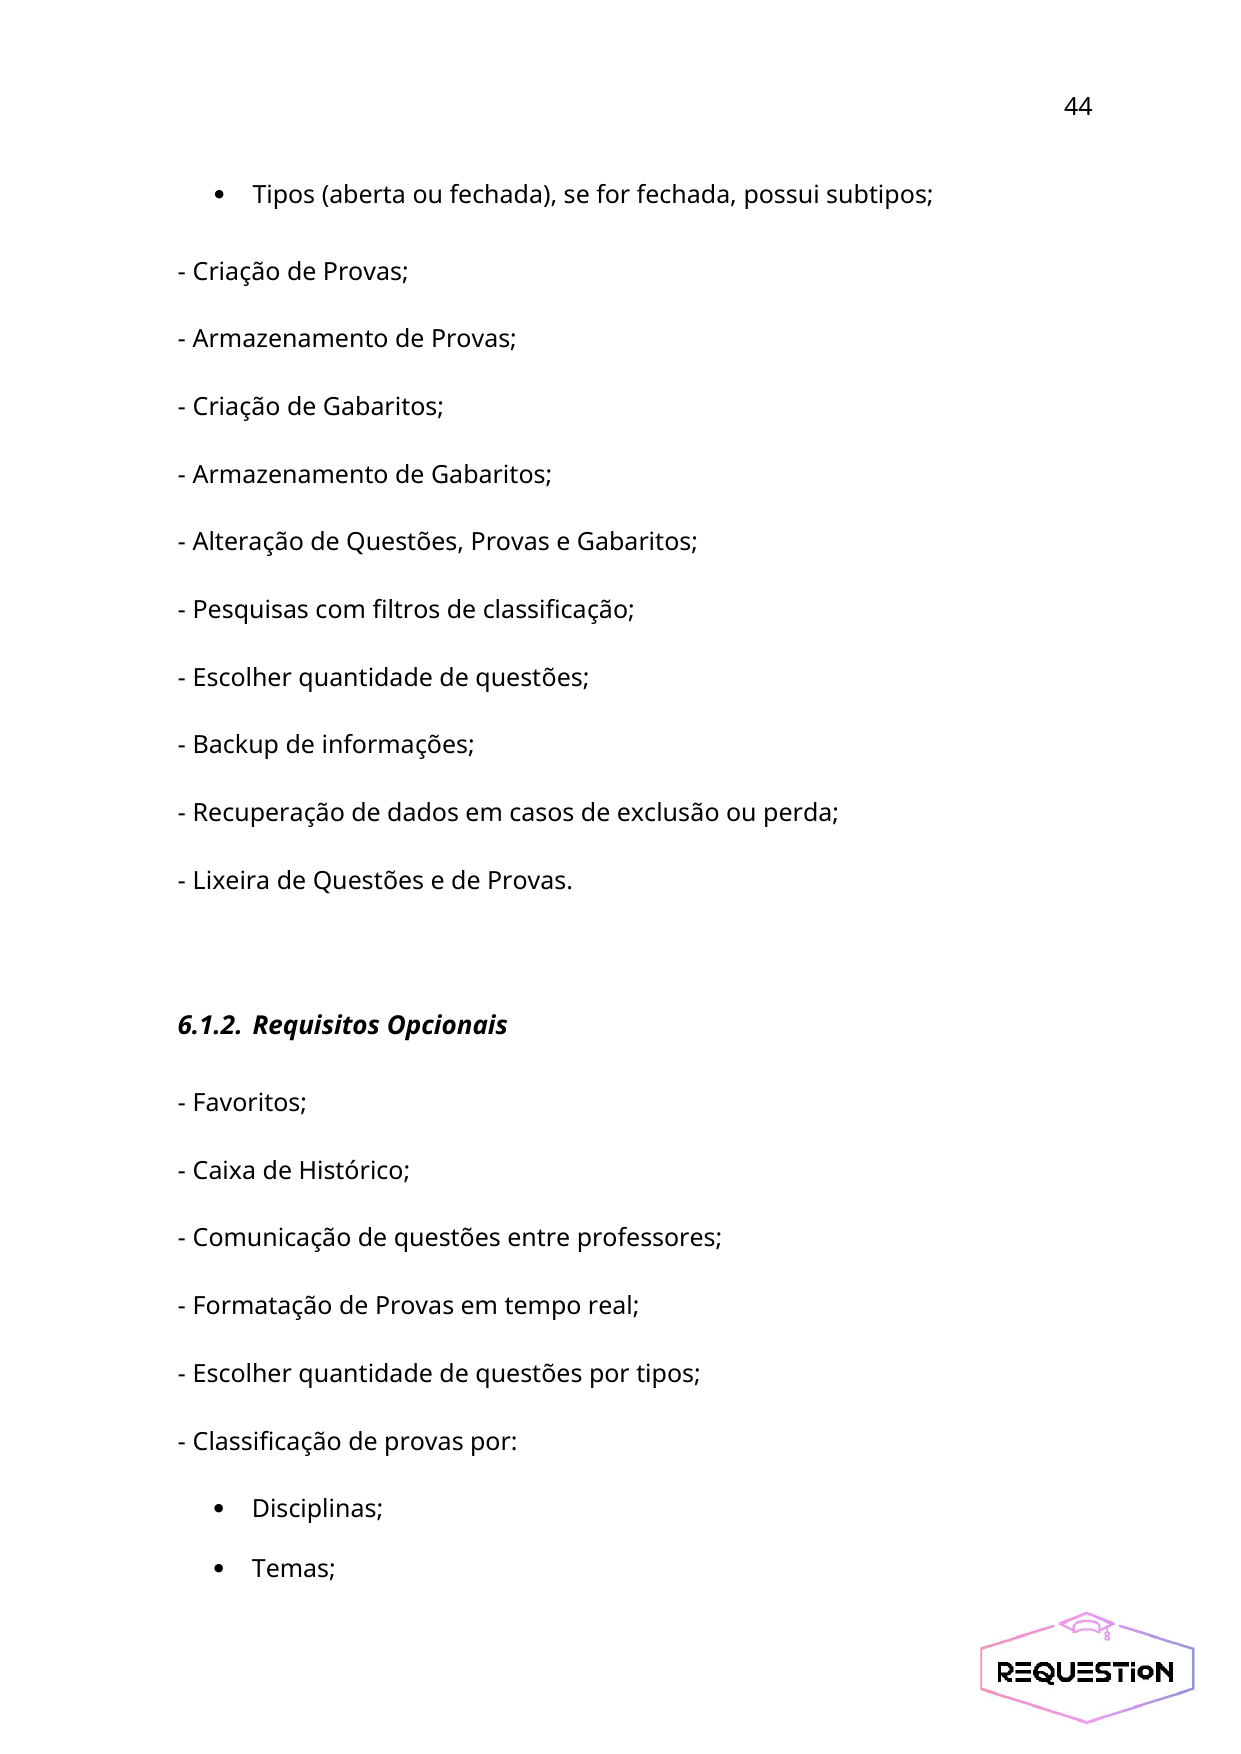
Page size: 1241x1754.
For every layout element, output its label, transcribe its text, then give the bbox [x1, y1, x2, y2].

text - Backup de informações; [177, 727, 1092, 761]
text - Favoritos; [177, 1084, 1092, 1119]
list Disciplinas; [214, 1491, 1092, 1525]
list Tipos (aberta ou fechada), se for fechada, possui subtipos; [215, 177, 1092, 211]
text - Lixeira de Questões e de Provas. [177, 863, 1092, 897]
picture [980, 1608, 1201, 1734]
text - Criação de Gabaritos; [177, 389, 1092, 423]
text - Escolher quantidade de questões; [177, 659, 1092, 693]
text - Escolher quantidade de questões por tipos; [177, 1355, 1092, 1389]
text - Alteração de Questões, Provas e Gabaritos; [177, 524, 1092, 558]
text - Recuperação de dados em casos de exclusão ou perda; [177, 795, 1092, 829]
text - Comunicação de questões entre professores; [177, 1220, 1092, 1254]
text - Criação de Provas; [177, 253, 1092, 287]
text - Armazenamento de Gabaritos; [177, 456, 1092, 490]
text - Formatação de Provas em tempo real; [177, 1288, 1092, 1322]
text - Pesquisas com filtros de classificação; [177, 592, 1092, 626]
text - Armazenamento de Provas; [177, 321, 1092, 355]
text - Classificação de provas por: [177, 1423, 1092, 1457]
text - Caixa de Histórico; [177, 1152, 1092, 1186]
list Temas; [214, 1550, 1092, 1584]
subtitle Requisitos Opcionais [177, 1006, 1092, 1042]
